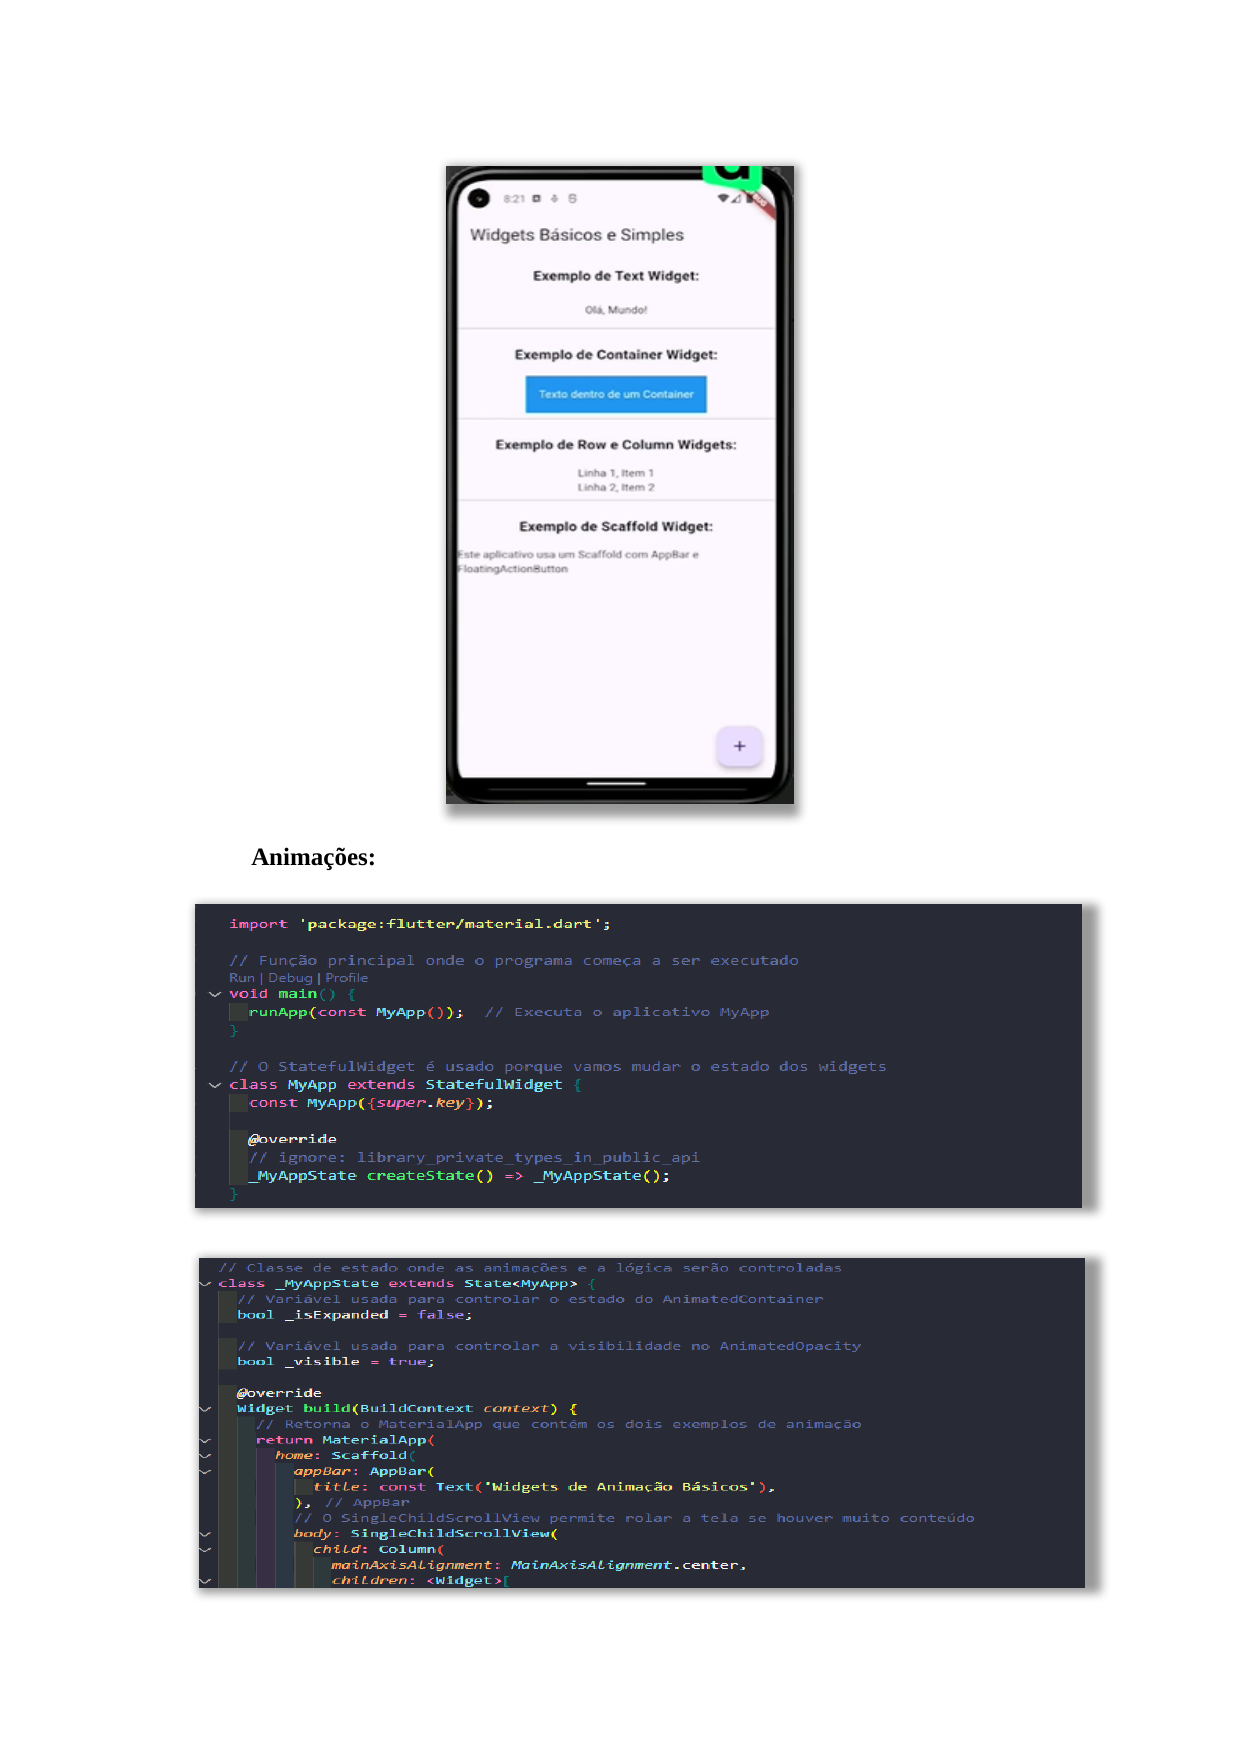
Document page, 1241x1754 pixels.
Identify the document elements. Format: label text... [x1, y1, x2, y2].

picture [195, 904, 1082, 1208]
picture [446, 166, 794, 804]
text Animações: [177, 842, 1063, 870]
picture [199, 1258, 1085, 1588]
